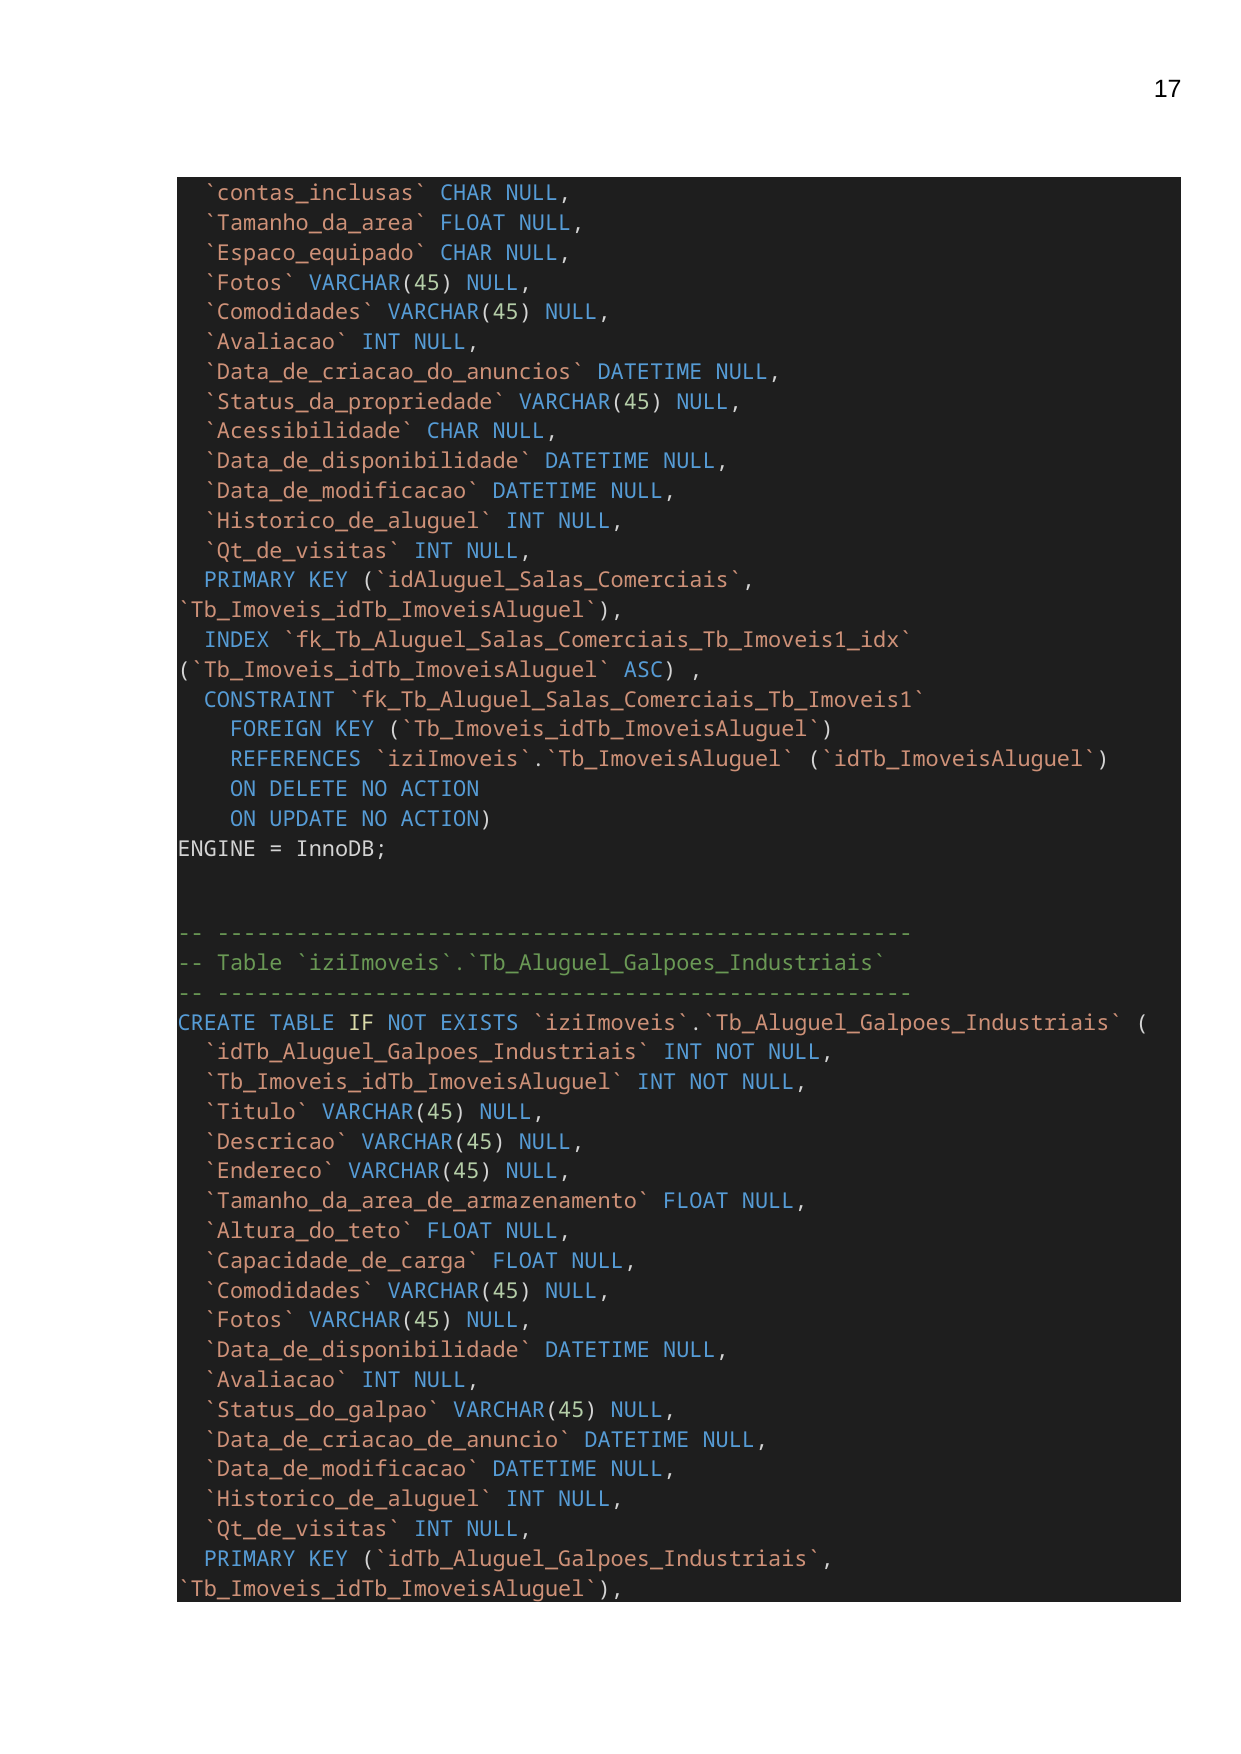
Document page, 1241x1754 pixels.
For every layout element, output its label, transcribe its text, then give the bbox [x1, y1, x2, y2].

text `Fotos` VARCHAR(45) NULL, [177, 267, 1181, 296]
text `Tb_Imoveis_idTb_ImoveisAluguel` INT NOT NULL, [177, 1066, 1181, 1096]
text `Status_do_galpao` VARCHAR(45) NULL, [177, 1394, 1181, 1424]
text `Capacidade_de_carga` FLOAT NULL, [177, 1245, 1181, 1275]
text `Altura_do_teto` FLOAT NULL, [177, 1215, 1181, 1245]
text REFERENCES `iziImoveis`.`Tb_ImoveisAluguel` (`idTb_ImoveisAluguel`) [177, 743, 1181, 773]
text ON DELETE NO ACTION [177, 773, 1181, 803]
text `Comodidades` VARCHAR(45) NULL, [177, 296, 1181, 326]
text `contas_inclusas` CHAR NULL, [177, 177, 1181, 207]
text `Status_da_propriedade` VARCHAR(45) NULL, [177, 386, 1181, 416]
text CREATE TABLE IF NOT EXISTS `iziImoveis`.`Tb_Aluguel_Galpoes_Industriais` ( [177, 1007, 1181, 1036]
text ENGINE = InnoDB; [177, 833, 1181, 862]
text -- ----------------------------------------------------- [177, 917, 1181, 947]
text `Acessibilidade` CHAR NULL, [177, 416, 1181, 445]
text `Data_de_criacao_do_anuncios` DATETIME NULL, [177, 356, 1181, 386]
text -- Table `iziImoveis`.`Tb_Aluguel_Galpoes_Industriais` [177, 947, 1181, 977]
text `Qt_de_visitas` INT NULL, [177, 535, 1181, 564]
text `Avaliacao` INT NULL, [177, 1364, 1181, 1394]
text `Data_de_disponibilidade` DATETIME NULL, [177, 1334, 1181, 1364]
text PRIMARY KEY (`idTb_Aluguel_Galpoes_Industriais`, `Tb_Imoveis_idTb_ImoveisAluguel`), [177, 1543, 1181, 1602]
text FOREIGN KEY (`Tb_Imoveis_idTb_ImoveisAluguel`) [177, 713, 1181, 743]
text `Data_de_disponibilidade` DATETIME NULL, [177, 445, 1181, 475]
text `Espaco_equipado` CHAR NULL, [177, 237, 1181, 267]
text -- ----------------------------------------------------- [177, 977, 1181, 1007]
text `Tamanho_da_area_de_armazenamento` FLOAT NULL, [177, 1185, 1181, 1215]
text `Data_de_criacao_de_anuncio` DATETIME NULL, [177, 1424, 1181, 1453]
text `Descricao` VARCHAR(45) NULL, [177, 1126, 1181, 1156]
text PRIMARY KEY (`idAluguel_Salas_Comerciais`, `Tb_Imoveis_idTb_ImoveisAluguel`), [177, 564, 1181, 624]
text `Avaliacao` INT NULL, [177, 326, 1181, 356]
text `Data_de_modificacao` DATETIME NULL, [177, 475, 1181, 505]
text ON UPDATE NO ACTION) [177, 803, 1181, 833]
text `Endereco` VARCHAR(45) NULL, [177, 1156, 1181, 1185]
text `Titulo` VARCHAR(45) NULL, [177, 1096, 1181, 1126]
text `idTb_Aluguel_Galpoes_Industriais` INT NOT NULL, [177, 1036, 1181, 1066]
text `Fotos` VARCHAR(45) NULL, [177, 1304, 1181, 1334]
text `Data_de_modificacao` DATETIME NULL, [177, 1453, 1181, 1483]
text `Historico_de_aluguel` INT NULL, [177, 505, 1181, 535]
text `Comodidades` VARCHAR(45) NULL, [177, 1275, 1181, 1304]
text `Tamanho_da_area` FLOAT NULL, [177, 207, 1181, 237]
text CONSTRAINT `fk_Tb_Aluguel_Salas_Comerciais_Tb_Imoveis1` [177, 684, 1181, 713]
text `Historico_de_aluguel` INT NULL, [177, 1483, 1181, 1513]
text `Qt_de_visitas` INT NULL, [177, 1513, 1181, 1543]
text INDEX `fk_Tb_Aluguel_Salas_Comerciais_Tb_Imoveis1_idx` (`Tb_Imoveis_idTb_ImoveisAluguel` ASC) , [177, 624, 1181, 684]
